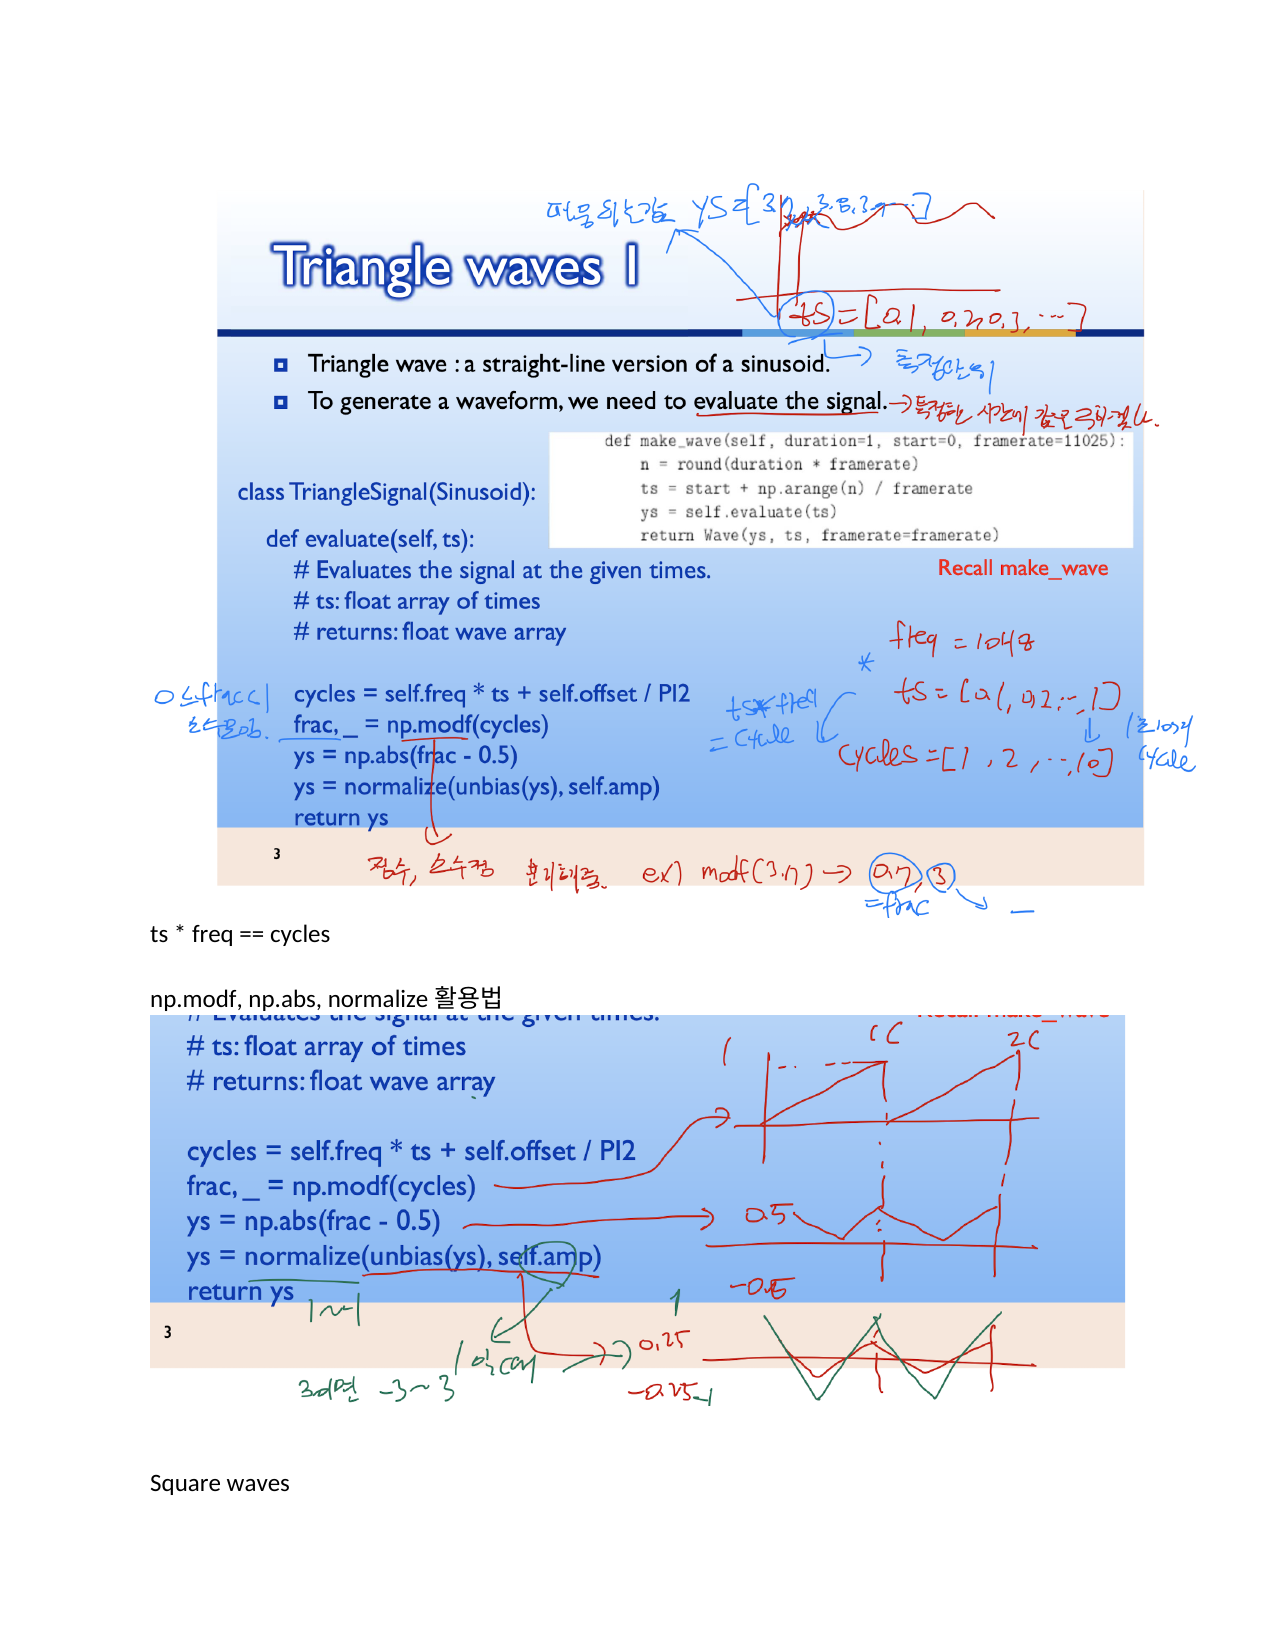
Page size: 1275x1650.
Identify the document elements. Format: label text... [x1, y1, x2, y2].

text Square waves [150, 1467, 1125, 1498]
picture [150, 180, 1218, 918]
text ts * freq == cycles [150, 918, 1125, 948]
text np.modf, np.abs, normalize 활용법 [150, 979, 1125, 1015]
picture [150, 1015, 1125, 1406]
